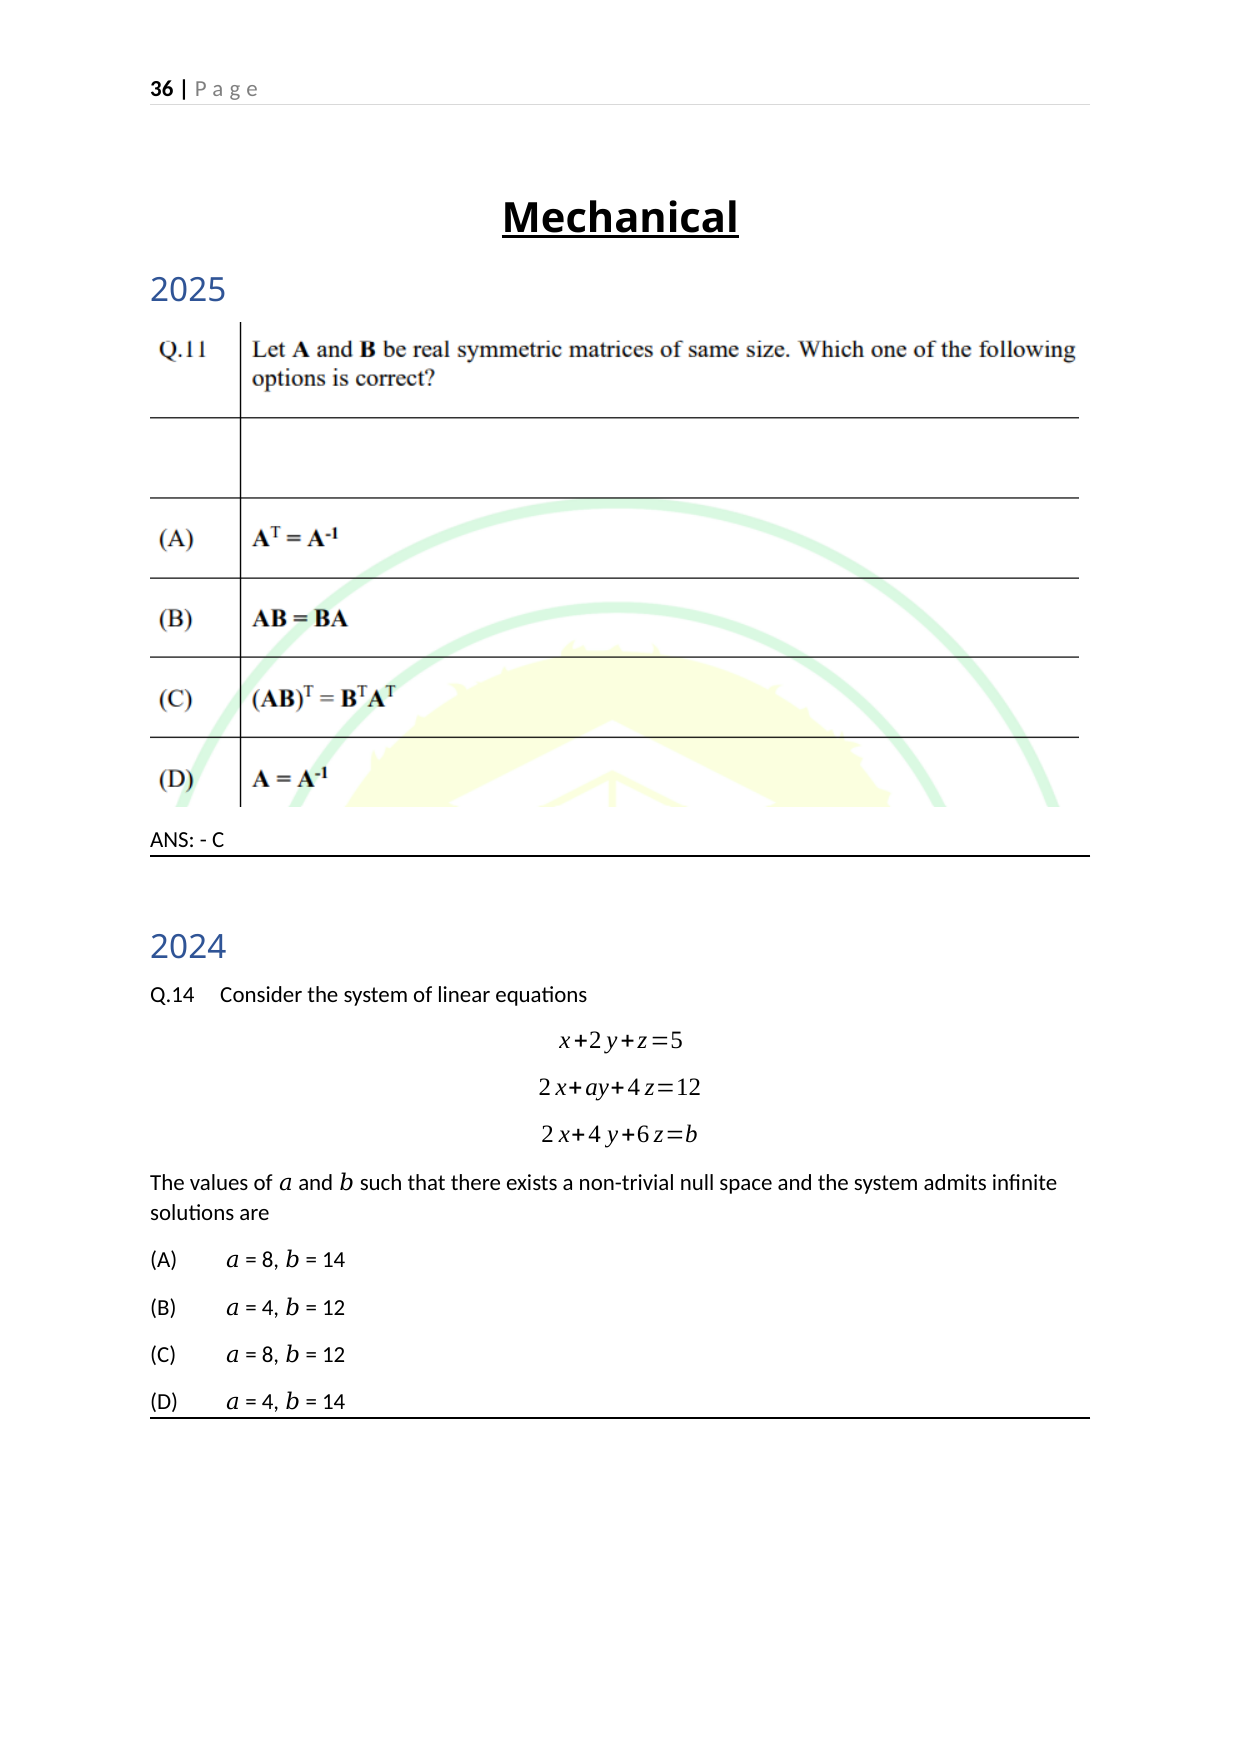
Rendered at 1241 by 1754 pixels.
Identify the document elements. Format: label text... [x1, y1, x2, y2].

text (A) 𝑎 = 8, 𝑏 = 14 [150, 1245, 1090, 1273]
text (D) 𝑎 = 4, 𝑏 = 14 [150, 1387, 1090, 1417]
text (C) 𝑎 = 8, 𝑏 = 12 [150, 1339, 1090, 1368]
text Q.14 Consider the system of linear equations [150, 980, 1090, 1008]
subtitle 2024 [150, 923, 1090, 968]
text ANS: - C [150, 825, 1090, 855]
subtitle 2025 [150, 265, 1090, 311]
text (B) 𝑎 = 4, 𝑏 = 12 [150, 1292, 1090, 1321]
subtitle Mechanical [150, 187, 1090, 244]
text The values of 𝑎 and 𝑏 such that there exists a non-trivial null space and the system admits infinite solutions are [150, 1167, 1090, 1226]
picture [150, 322, 1079, 807]
